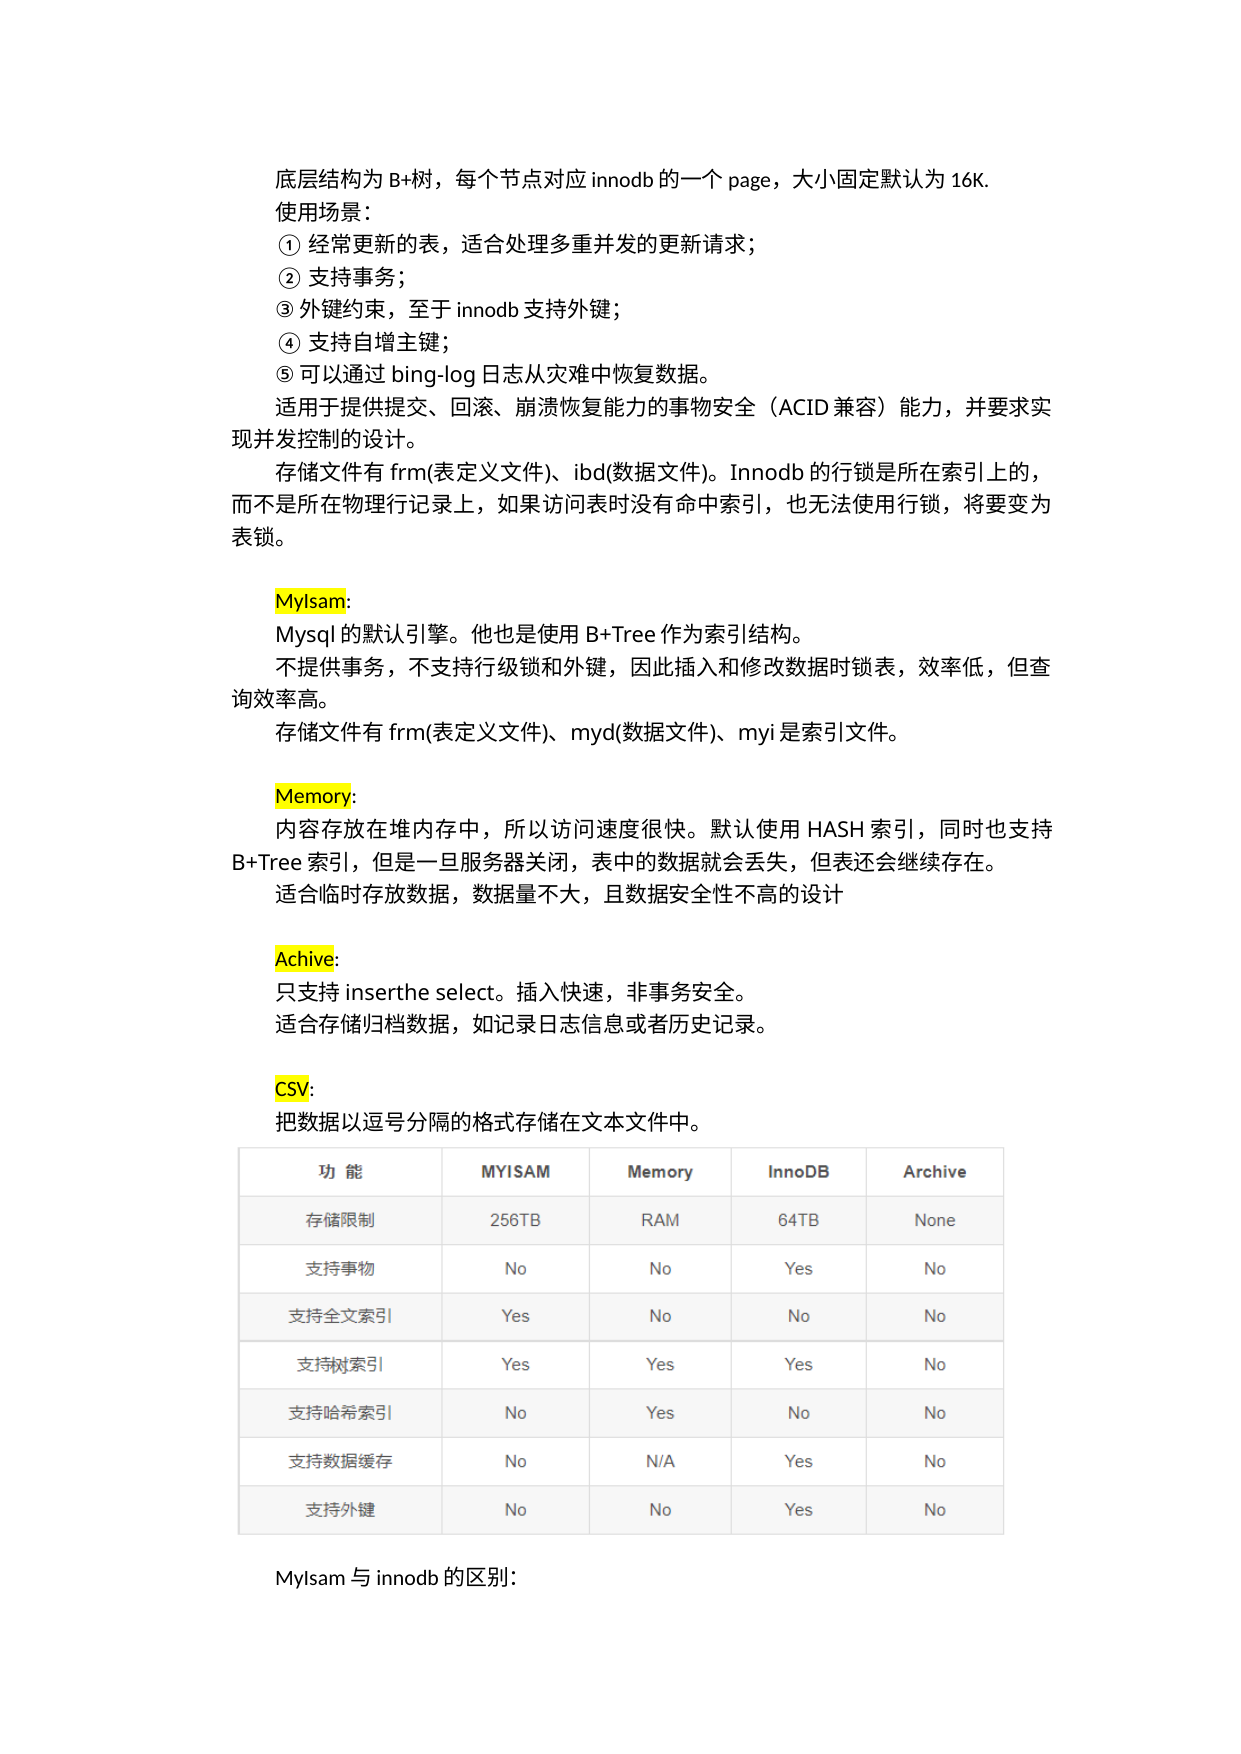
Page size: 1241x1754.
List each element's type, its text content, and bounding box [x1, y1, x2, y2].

list ⑤可以通过bing-log日志从灾难中恢复数据。 [231, 357, 1053, 389]
list 使用场景： [231, 194, 1053, 227]
list Mysql的默认引擎。他也是使用B+Tree作为索引结构。 [231, 617, 1053, 649]
list 底层结构为B+树，每个节点对应innodb的一个page，大小固定默认为16K. [231, 162, 1053, 194]
list ④支持自增主键； [231, 324, 1053, 357]
list CSV: [231, 1072, 1053, 1104]
list ①经常更新的表，适合处理多重并发的更新请求； [231, 227, 1053, 259]
picture [231, 1137, 1011, 1545]
list 不提供事务，不支持行级锁和外键，因此插入和修改数据时锁表，效率低，但查询效率高。 [231, 649, 1053, 714]
list 把数据以逗号分隔的格式存储在文本文件中。 [231, 1104, 1053, 1137]
list Achive: [231, 942, 1053, 974]
list 适合存储归档数据，如记录日志信息或者历史记录。 [231, 1007, 1053, 1039]
list 内容存放在堆内存中，所以访问速度很快。默认使用HASH索引，同时也支持B+Tree索引，但是一旦服务器关闭，表中的数据就会丢失，但表还会继续存在。 [231, 812, 1053, 877]
list Memory: [231, 779, 1053, 812]
list MyIsam与innodb的区别： [231, 1559, 1053, 1592]
list 存储文件有frm(表定义文件)、ibd(数据文件)。Innodb的行锁是所在索引上的，而不是所在物理行记录上，如果访问表时没有命中索引，也无法使用行锁，将要变为表锁。 [231, 454, 1053, 552]
list 适合临时存放数据，数据量不大，且数据安全性不高的设计 [231, 877, 1053, 909]
list ③外键约束，至于innodb支持外键； [231, 292, 1053, 324]
list MyIsam: [231, 584, 1053, 617]
list ②支持事务； [231, 259, 1053, 292]
list 只支持inserthe select。插入快速，非事务安全。 [231, 974, 1053, 1007]
list 适用于提供提交、回滚、崩溃恢复能力的事物安全（ACID兼容）能力，并要求实现并发控制的设计。 [231, 389, 1053, 454]
list 存储文件有frm(表定义文件)、myd(数据文件)、myi是索引文件。 [231, 714, 1053, 747]
